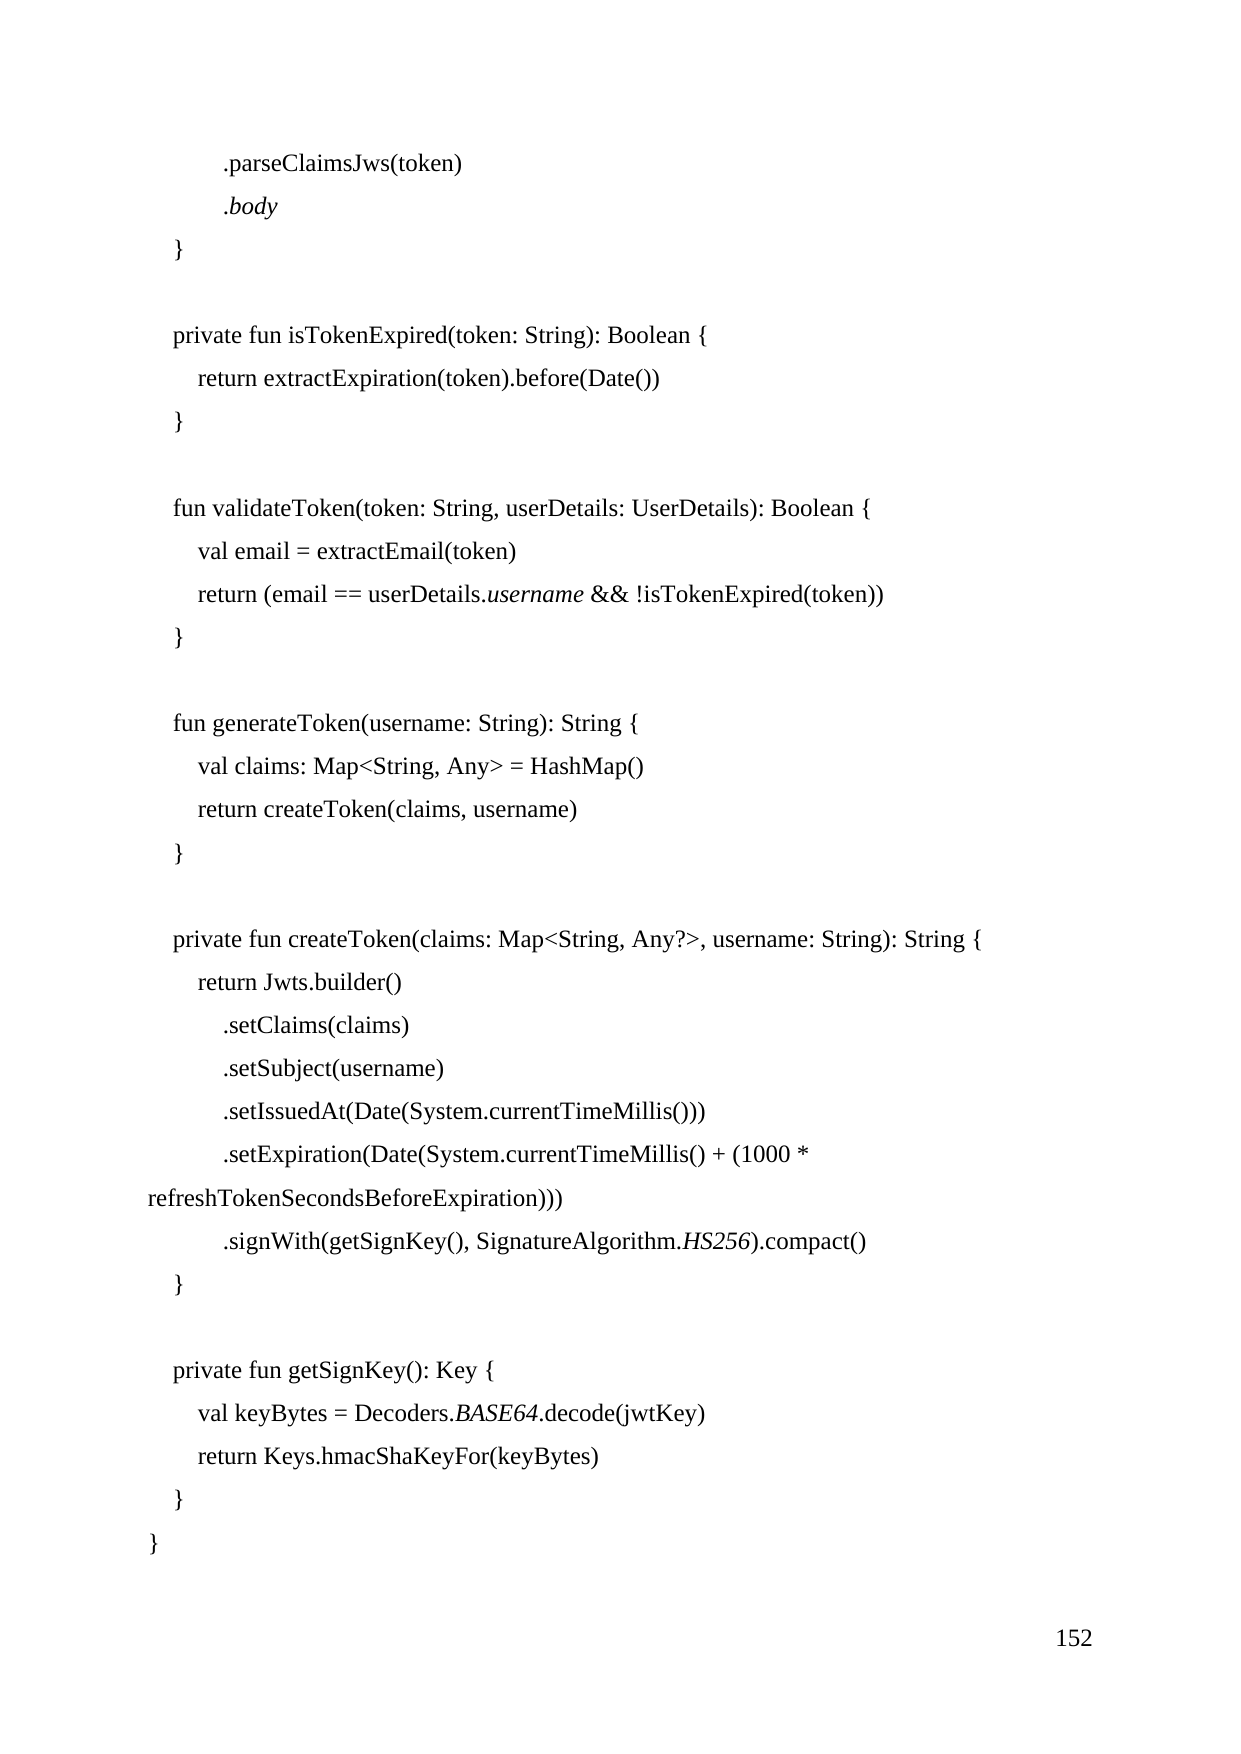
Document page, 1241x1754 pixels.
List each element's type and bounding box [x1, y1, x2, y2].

text [148, 148, 1093, 1556]
